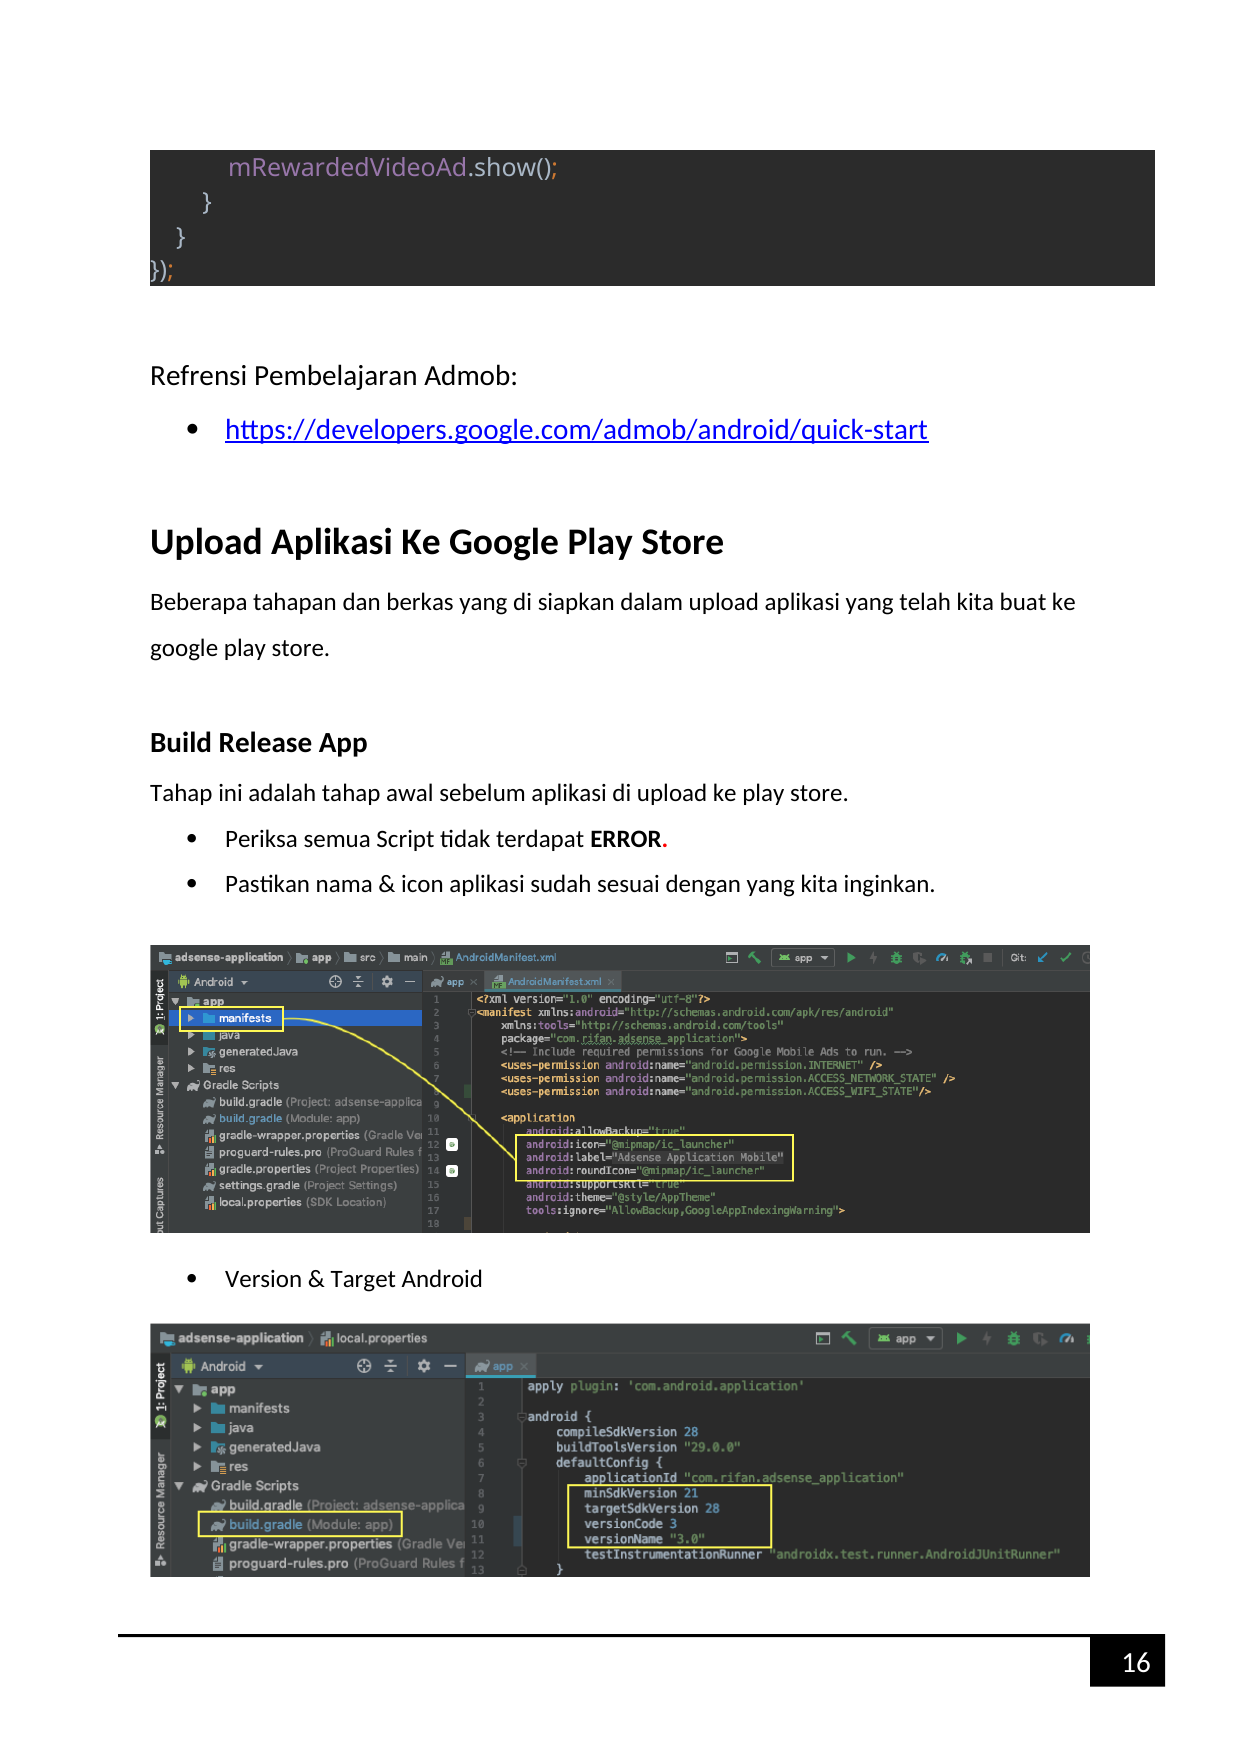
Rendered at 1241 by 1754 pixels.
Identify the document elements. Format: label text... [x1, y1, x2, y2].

text Beberapa tahapan dan berkas yang di siapkan dalam upload aplikasi yang telah kita buat ke google play store. [150, 587, 1090, 663]
text Tahap ini adalah tahap awal sebelum aplikasi di upload ke play store. [150, 777, 1090, 808]
picture [150, 945, 1090, 1233]
text Build Release App [150, 724, 1090, 759]
picture [150, 1323, 1090, 1577]
list Pastikan nama & icon aplikasi sudah sesuai dengan yang kita inginkan. [187, 869, 1090, 899]
text Refrensi Pembelajaran Admob: [150, 357, 1090, 393]
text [150, 150, 1155, 286]
list Periksa semua Script tidak terdapat ERROR. [187, 823, 1090, 853]
list https://developers.google.com/admob/android/quick-start [187, 411, 1090, 447]
text Upload Aplikasi Ke Google Play Store [150, 518, 1090, 564]
list Version & Target Android [187, 1263, 1090, 1293]
